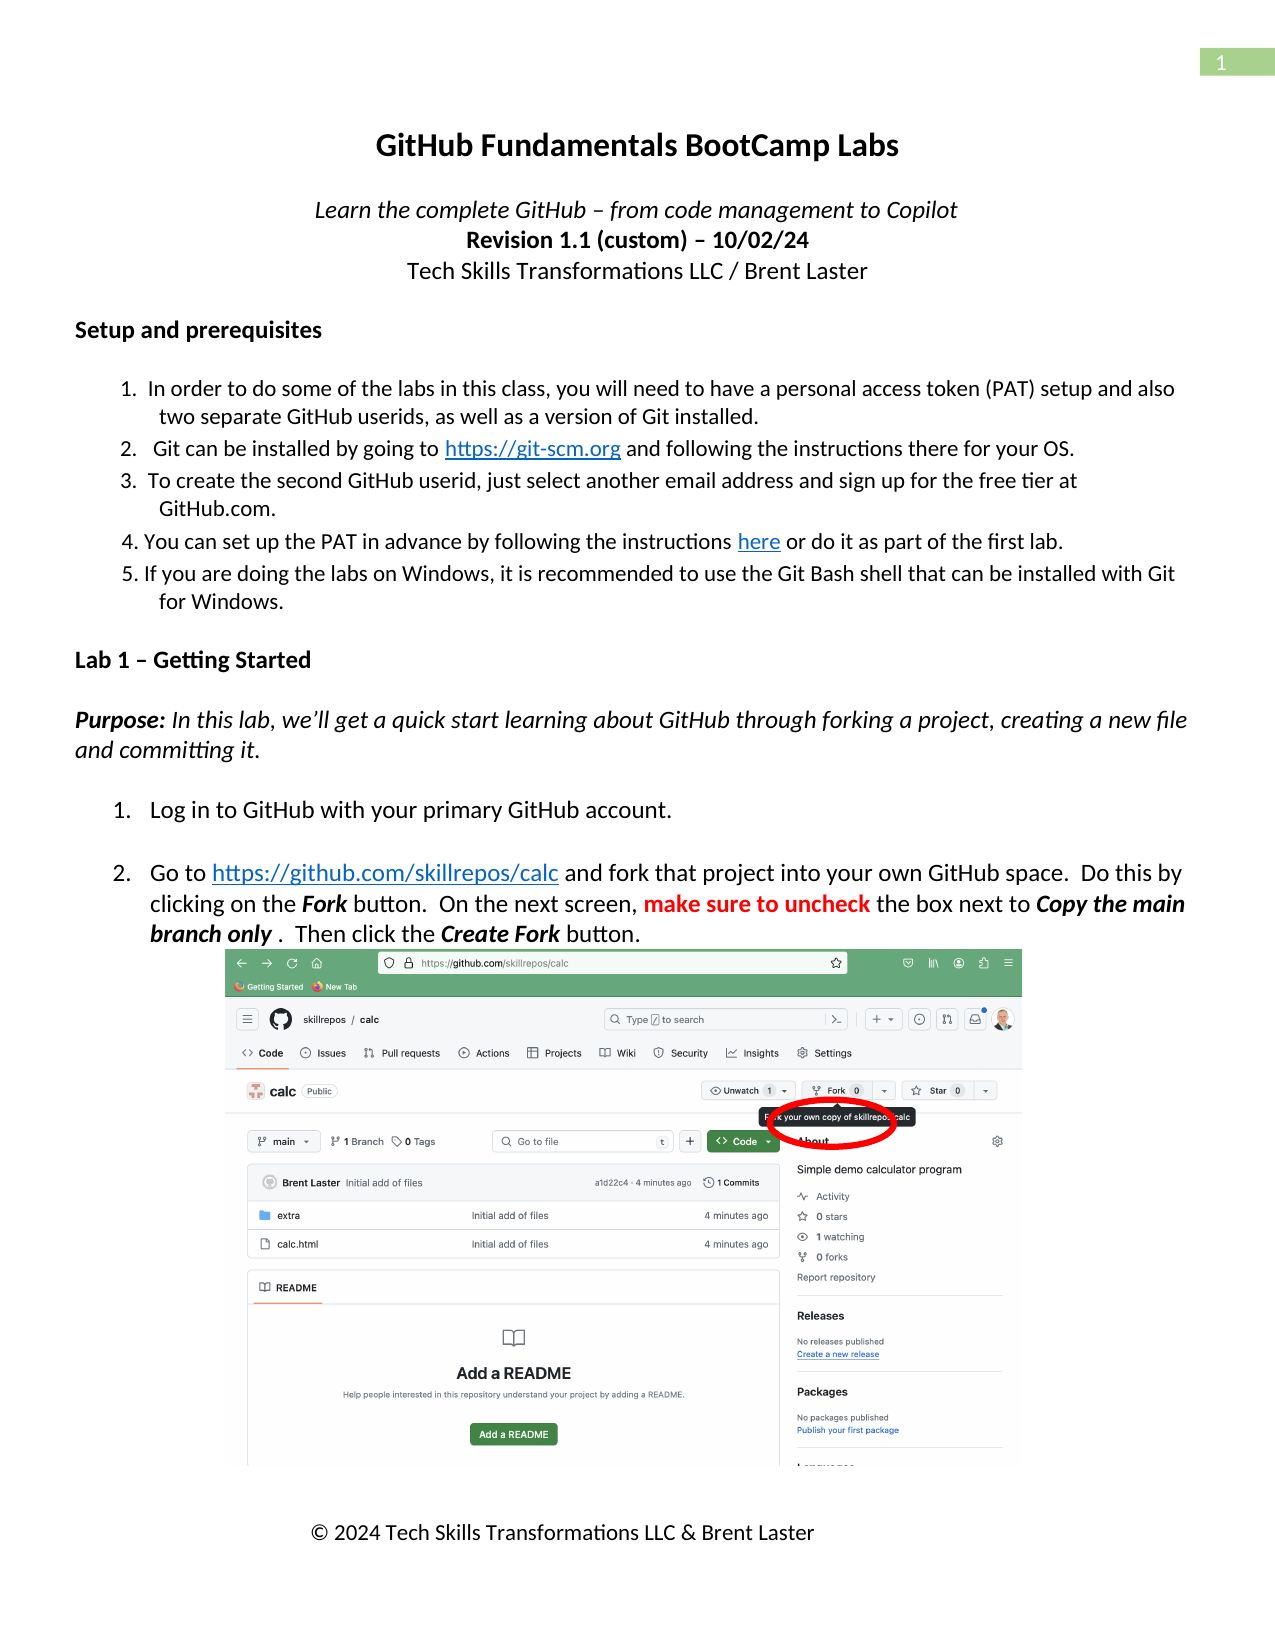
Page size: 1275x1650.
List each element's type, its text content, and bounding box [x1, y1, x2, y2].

text 5. If you are doing the labs on Windows, it is recommended to use the Git Bash shell that can be installed with Git for Windows. [121, 559, 1200, 615]
text Lab 1 – Getting Started [75, 644, 1200, 675]
subtitle GitHub Fundamentals BootCamp Labs [75, 124, 1200, 164]
list Go to https://github.com/skillrepos/calc and fork that project into your own GitHub space. Do this by clicking on the Fork button. On the next screen, make sure to uncheck the box next to Copy the main branch only . Then click the Create Fork button. [112, 857, 1200, 949]
text 3. To create the second GitHub userid, just select another email address and sign up for the free tier at GitHub.com. [84, 467, 1200, 523]
list Log in to GitHub with your primary GitHub account. [112, 794, 1200, 824]
text Tech Skills Transformations LLC / Brent Laster [75, 255, 1200, 285]
text 1. In order to do some of the labs in this class, you will need to have a personal access token (PAT) setup and also two separate GitHub userids, as well as a version of Git installed. [84, 374, 1200, 430]
picture [225, 949, 1023, 1466]
text Revision 1.1 (custom) – 10/02/24 [75, 224, 1200, 255]
text Setup and prerequisites [75, 314, 1200, 345]
text 4. You can set up the PAT in advance by following the instructions here or do it as part of the first lab. [121, 527, 1200, 555]
text 2. Git can be installed by going to https://git-scm.org and following the instructions there for your OS. [84, 434, 1200, 462]
text Learn the complete GitHub – from code management to Copilot [75, 194, 1200, 224]
text Purpose: In this lab, we’ll get a quick start learning about GitHub through forking a project, creating a new file and committing it. [75, 704, 1200, 765]
